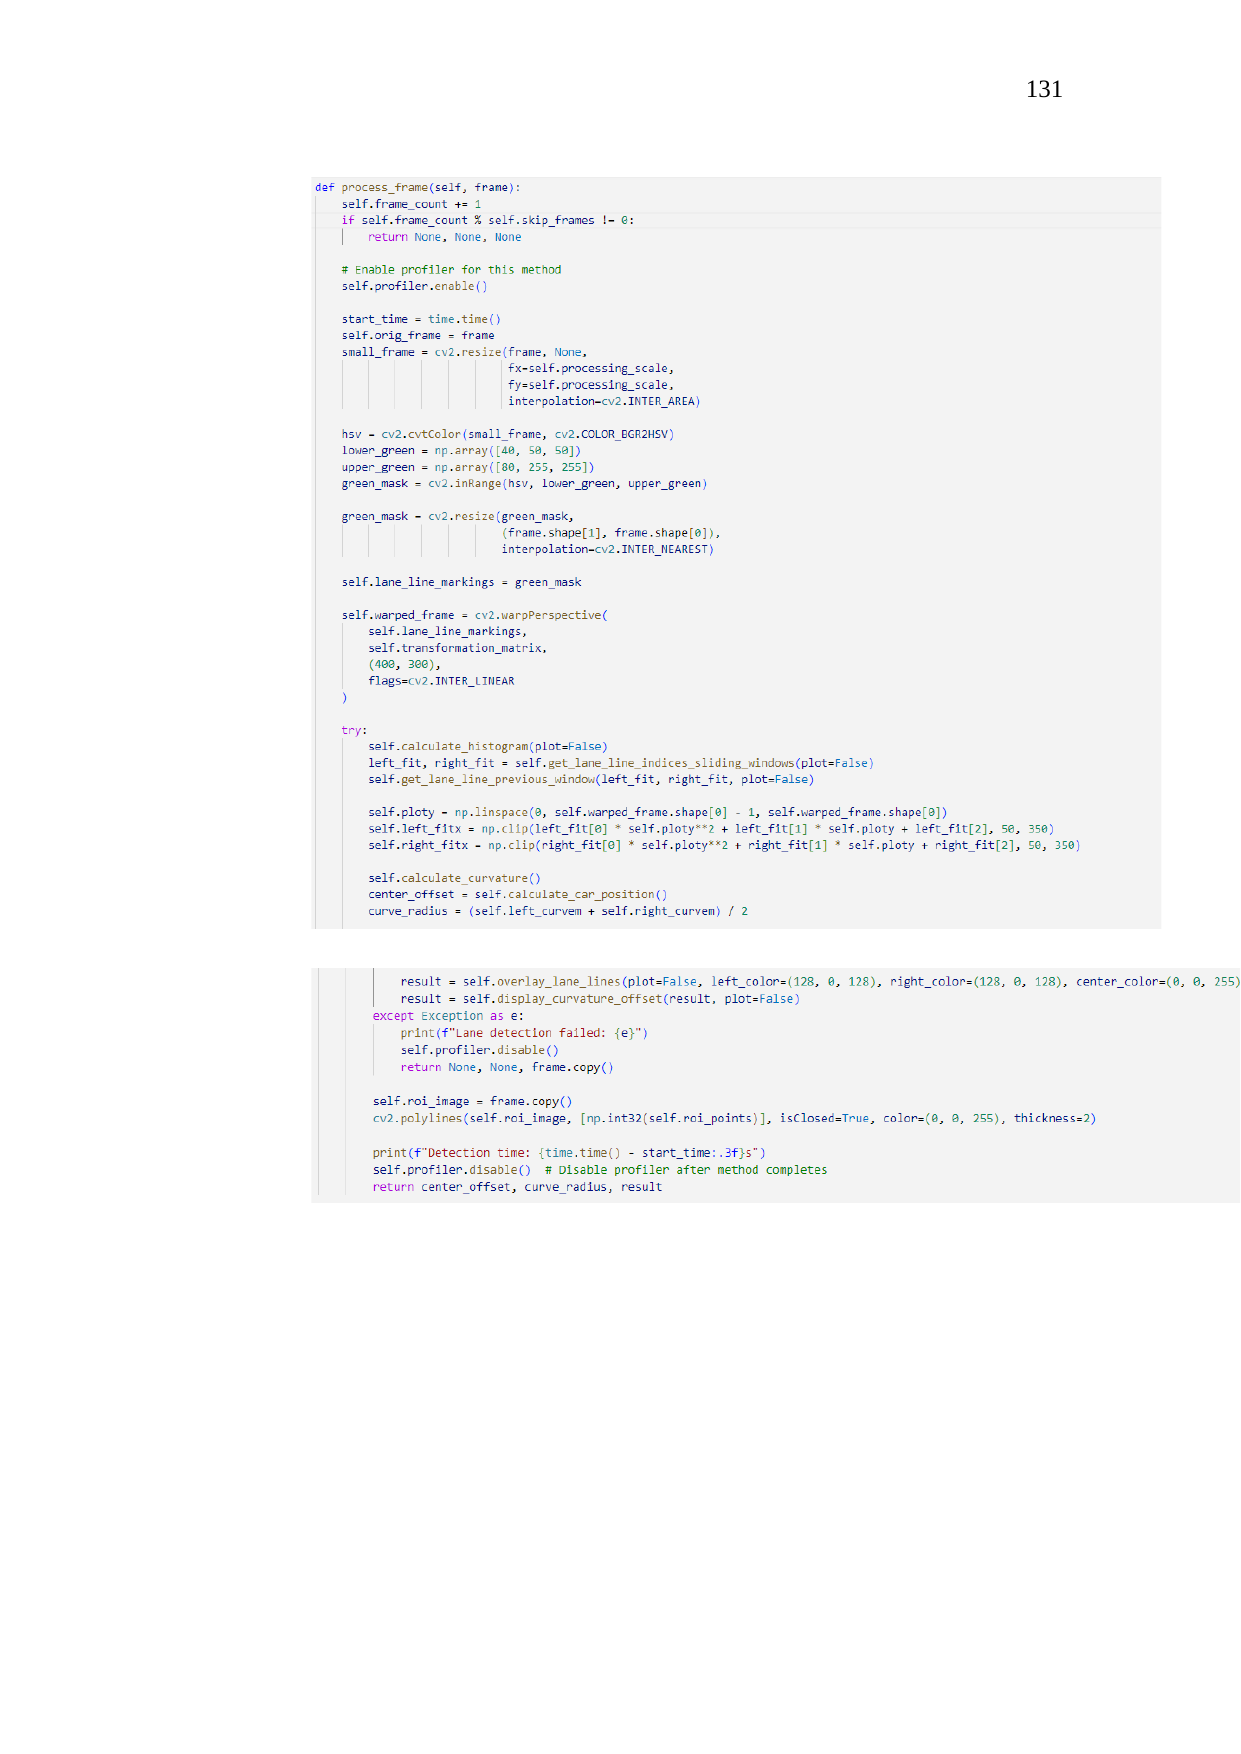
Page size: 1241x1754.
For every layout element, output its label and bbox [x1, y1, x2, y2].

picture [311, 968, 1241, 1203]
picture [311, 177, 1162, 929]
